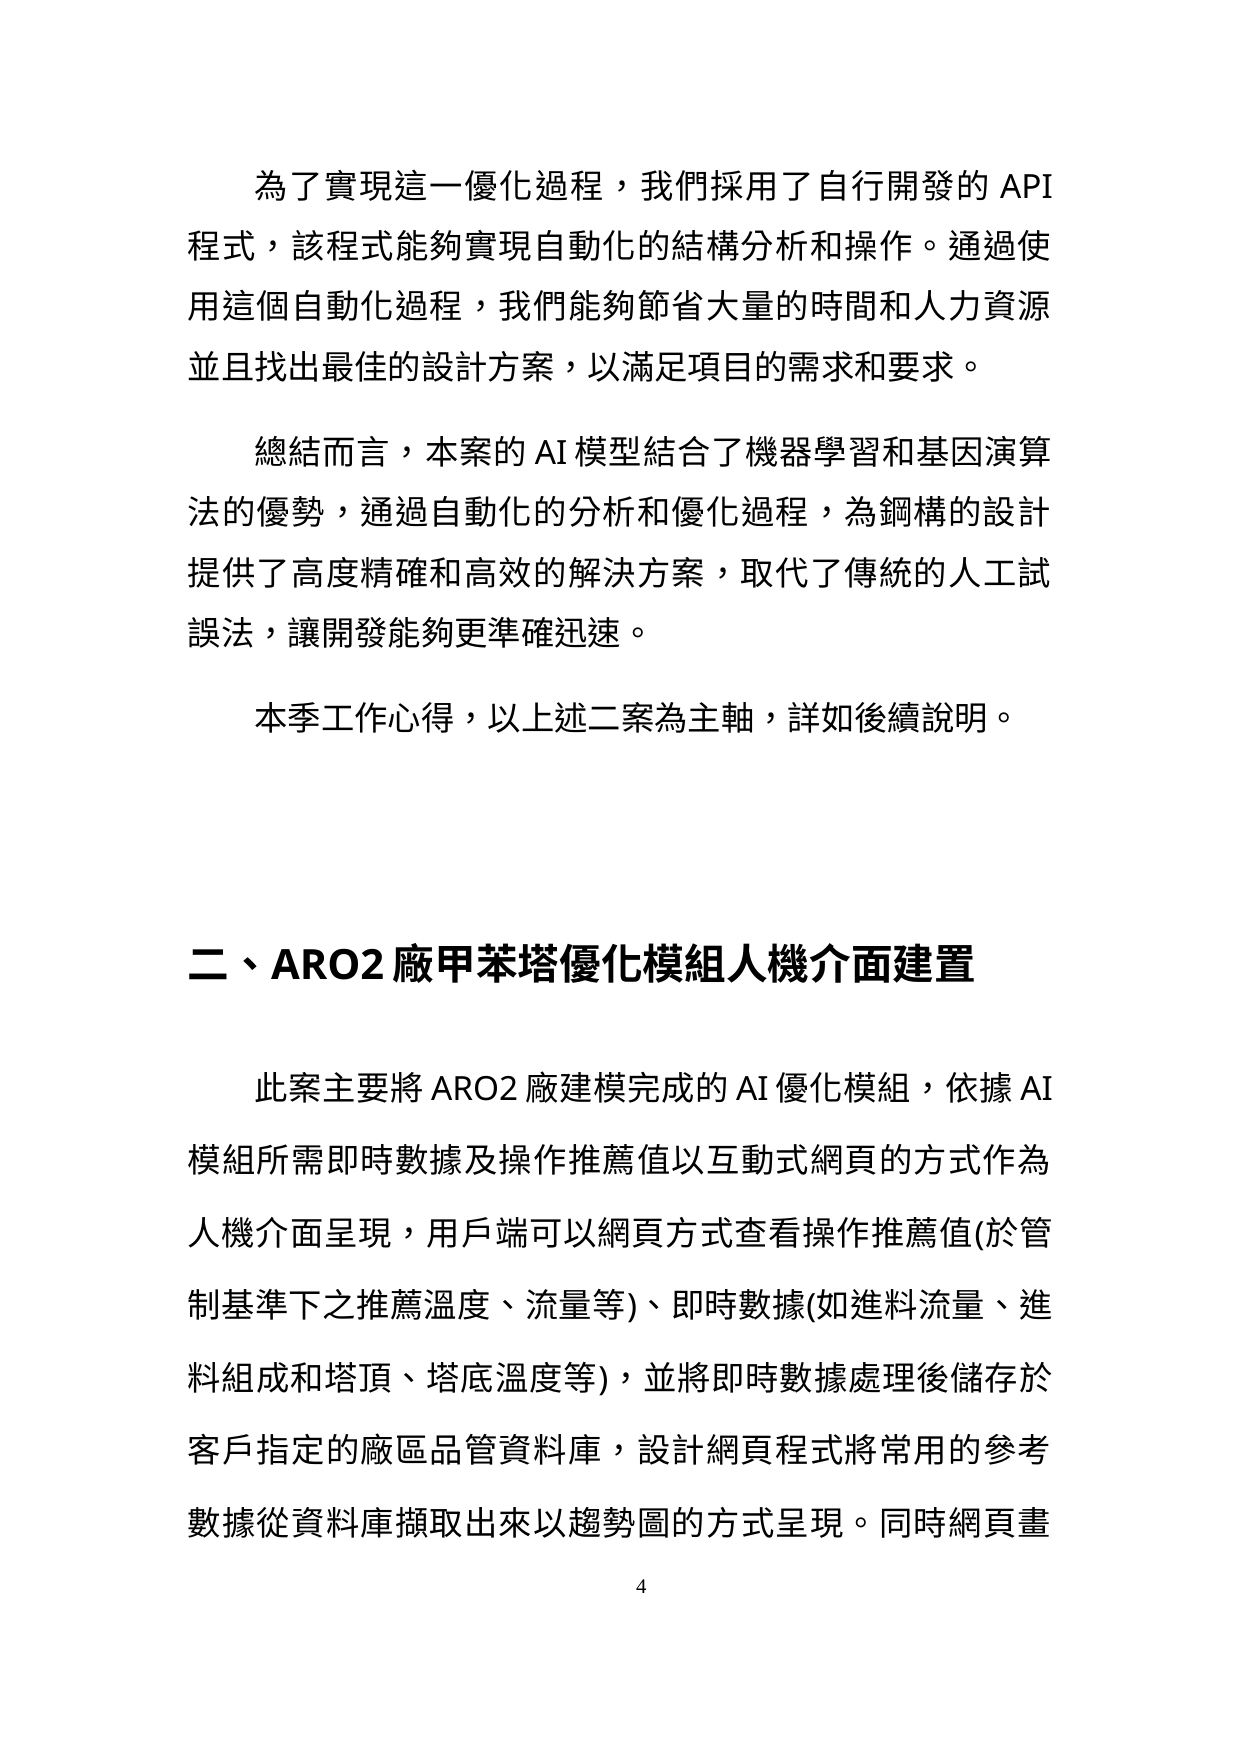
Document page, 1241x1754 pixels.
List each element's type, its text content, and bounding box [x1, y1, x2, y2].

text 總結而言，本案的AI模型結合了機器學習和基因演算法的優勢，通過自動化的分析和優化過程，為鋼構的設計提供了高度精確和高效的解決方案，取代了傳統的人工試誤法，讓開發能夠更準確迅速。 [187, 426, 1053, 655]
text 本季工作心得，以上述二案為主軸，詳如後續說明。 [187, 692, 1053, 740]
text ARO2廠甲苯塔優化模組人機介面建置 [187, 916, 1053, 1006]
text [187, 1062, 1053, 1544]
text 為了實現這一優化過程，我們採用了自行開發的API程式，該程式能夠實現自動化的結構分析和操作。通過使用這個自動化過程，我們能夠節省大量的時間和人力資源，並且找出最佳的設計方案，以滿足項目的需求和要求。 [187, 160, 1053, 389]
